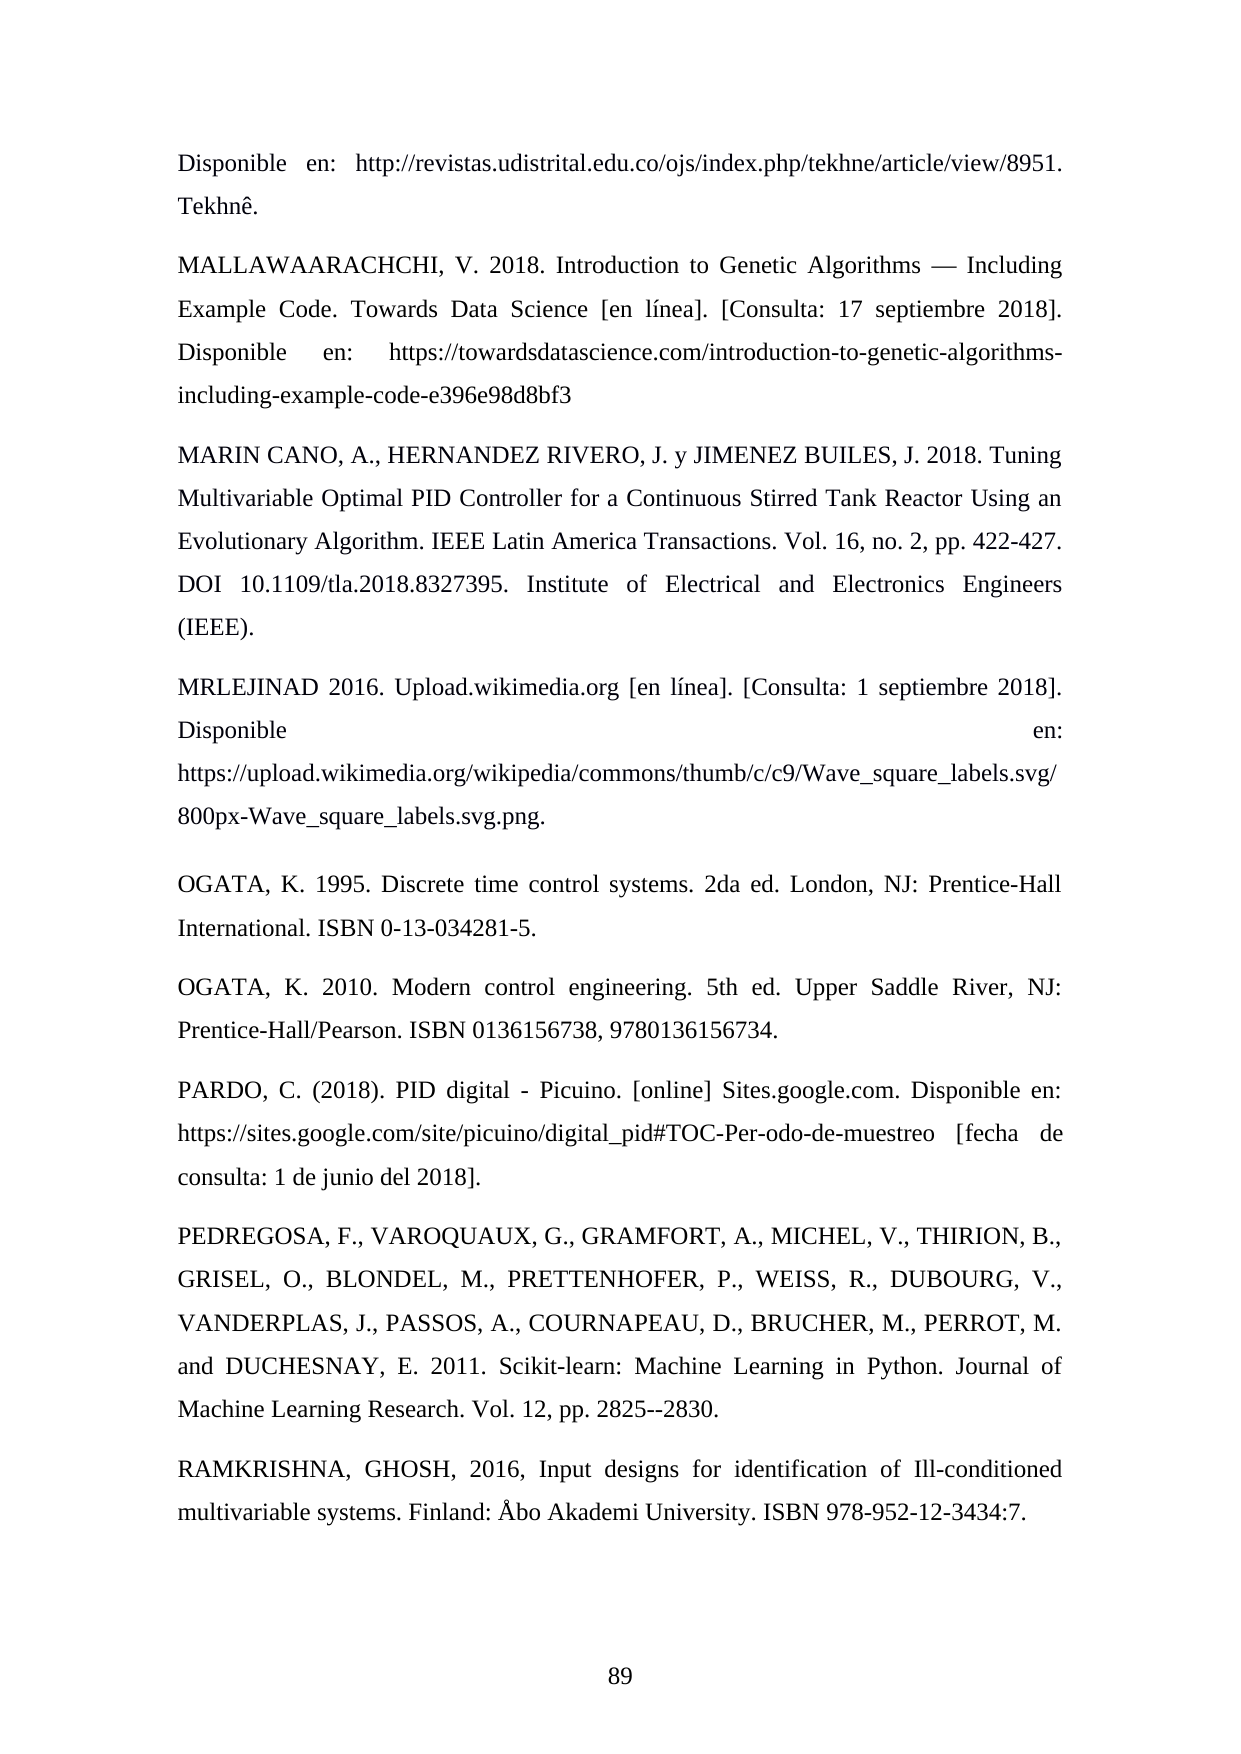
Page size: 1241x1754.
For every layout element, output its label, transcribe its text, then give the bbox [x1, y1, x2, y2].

text Pardo, C. (2018). PID digital - Picuino. [online] Sites.google.com. Disponible en: https://sites.google.com/site/picuino/digital_pid#TOC-Per-odo-de-muestreo [fecha de consulta: 1 de junio del 2018]. [177, 1075, 1063, 1190]
text MRLEJINAD 2016. Upload.wikimedia.org [en línea]. [Consulta: 1 septiembre 2018]. Disponible en: https://upload.wikimedia.org/wikipedia/commons/thumb/c/c9/Wave_square_labels.svg/800px-Wave_square_labels.svg.png. [177, 672, 1063, 830]
text PEDREGOSA, F., VAROQUAUX, G., GRAMFORT, A., MICHEL, V., THIRION, B., GRISEL, O., BLONDEL, M., PRETTENHOFER, P., WEISS, R., DUBOURG, V., VANDERPLAS, J., PASSOS, A., COURNAPEAU, D., BRUCHER, M., PERROT, M. and DUCHESNAY, E. 2011. Scikit-learn: Machine Learning in Python. Journal of Machine Learning Research. Vol. 12, pp. 2825--2830. [177, 1221, 1063, 1423]
text OGATA, K. 2010. Modern control engineering. 5th ed. Upper Saddle River, NJ: Prentice-Hall/Pearson. ISBN 0136156738, 9780136156734. [177, 972, 1063, 1044]
text RAMKRISHNA, GHOSH, 2016, Input designs for identification of Ill-conditioned multivariable systems. Finland: Åbo Akademi University. ISBN 978-952-12-3434:7. [177, 1454, 1063, 1526]
text MALLAWAARACHCHI, V. 2018. Introduction to Genetic Algorithms — Including Example Code. Towards Data Science [en línea]. [Consulta: 17 septiembre 2018]. Disponible en: https://towardsdatascience.com/introduction-to-genetic-algorithms-including-example-code-e396e98d8bf3 [177, 251, 1063, 409]
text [177, 148, 1063, 219]
text MARIN CANO, A., HERNANDEZ RIVERO, J. y JIMENEZ BUILES, J. 2018. Tuning Multivariable Optimal PID Controller for a Continuous Stirred Tank Reactor Using an Evolutionary Algorithm. IEEE Latin America Transactions. Vol. 16, no. 2, pp. 422-427. DOI 10.1109/tla.2018.8327395. Institute of Electrical and Electronics Engineers (IEEE). [177, 440, 1063, 641]
text OGATA, K. 1995. Discrete time control systems. 2da ed. London, NJ: Prentice-Hall International. ISBN 0-13-034281-5. [177, 869, 1063, 941]
